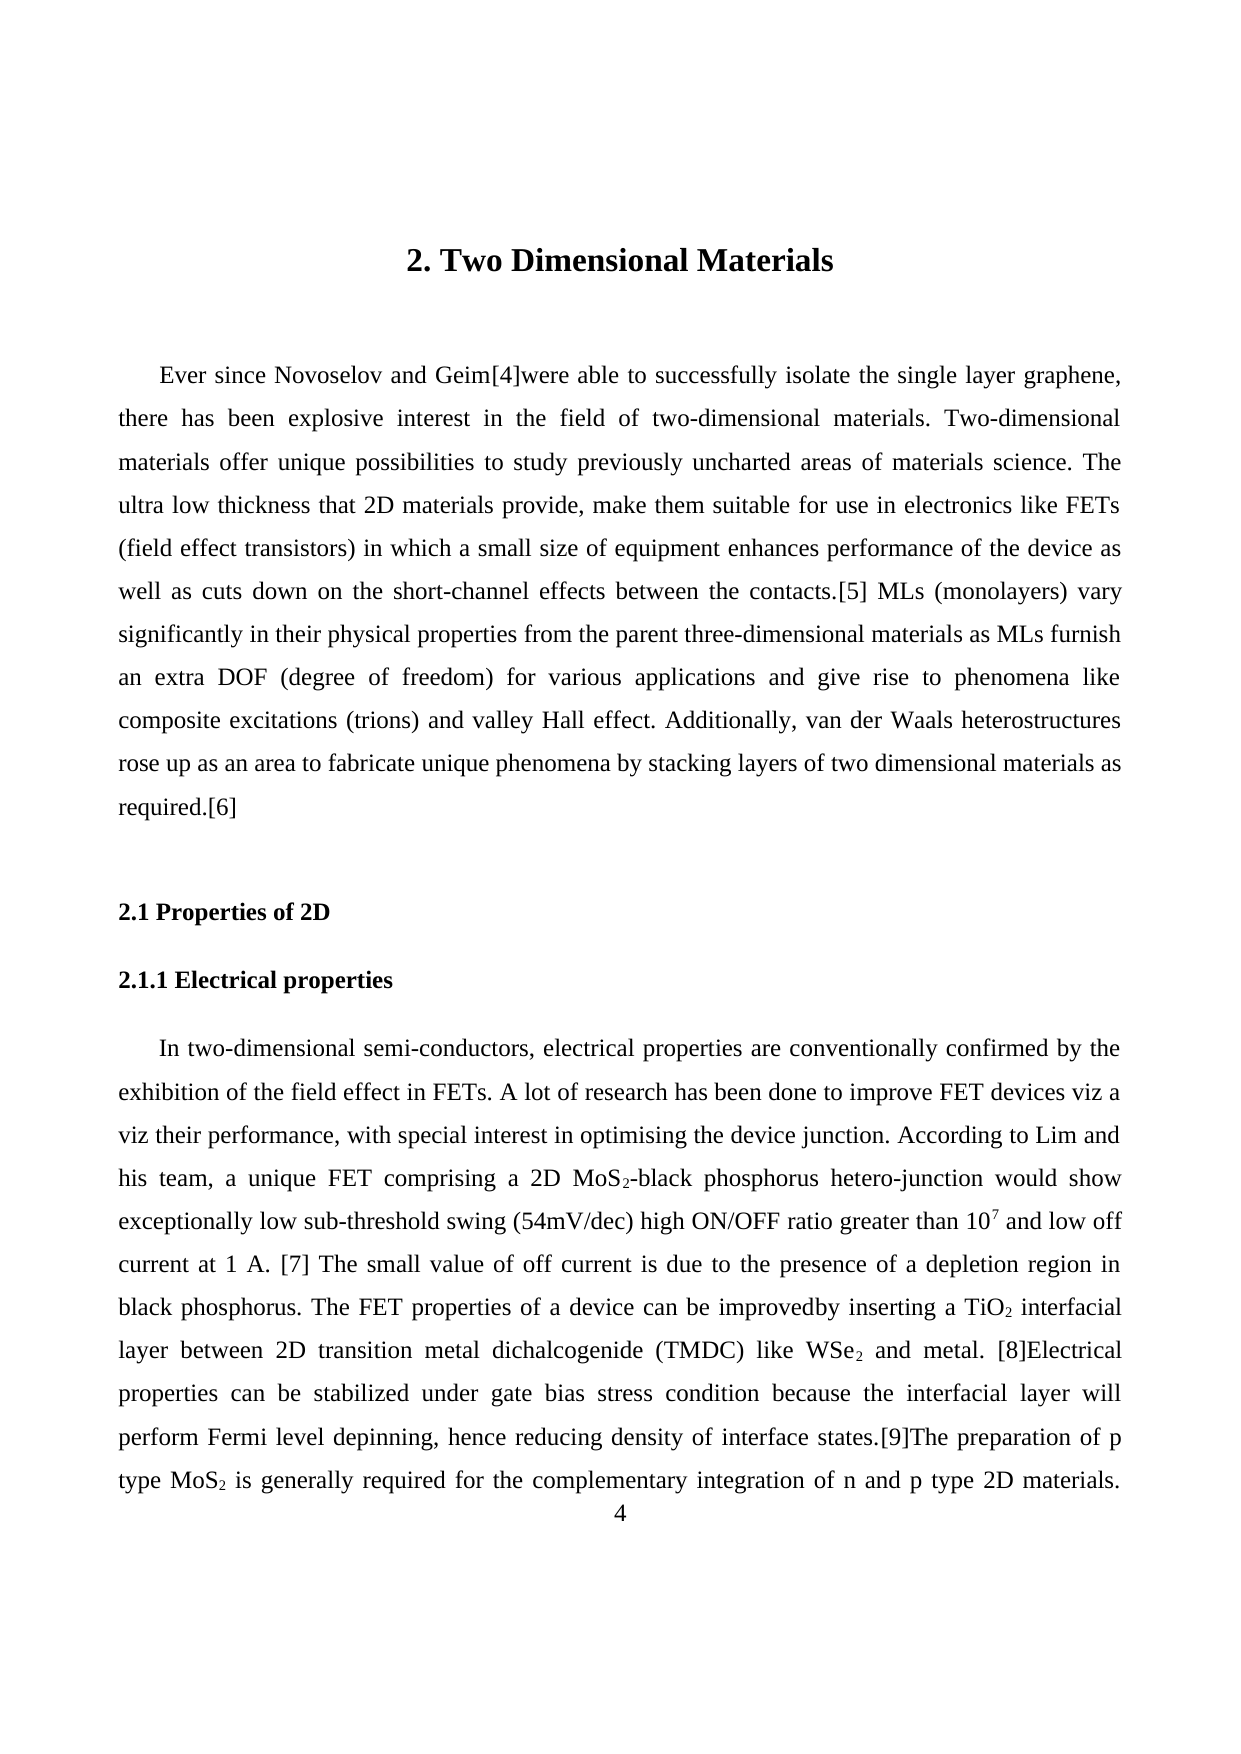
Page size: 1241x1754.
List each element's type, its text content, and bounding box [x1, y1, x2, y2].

subtitle 2.1 Properties of 2D [118, 897, 1122, 926]
subtitle 2. Two Dimensional Materials [118, 240, 1122, 279]
subtitle 2.1.1 Electrical properties [118, 965, 1122, 994]
text Ever since Novoselov and Geimwere able to successfully isolate the single layer graphene, there has been explosive interest in the field of two-dimensional materials. Two-dimensional materials offer unique possibilities to study previously uncharted areas of materials science. The ultra low thickness that 2D materials provide, make them suitable for use in electronics like FETs (field effect transistors) in which a small size of equipment enhances performance of the device as well as cuts down on the short-channel effects between the contacts. MLs (monolayers) vary significantly in their physical properties from the parent three-dimensional materials as MLs furnish an extra DOF (degree of freedom) for various applications and give rise to phenomena like composite excitations (trions) and valley Hall effect. Additionally, van der Waals heterostructures rose up as an area to fabricate unique phenomena by stacking layers of two dimensional materials as required. [118, 360, 1122, 820]
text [118, 1033, 1122, 1493]
